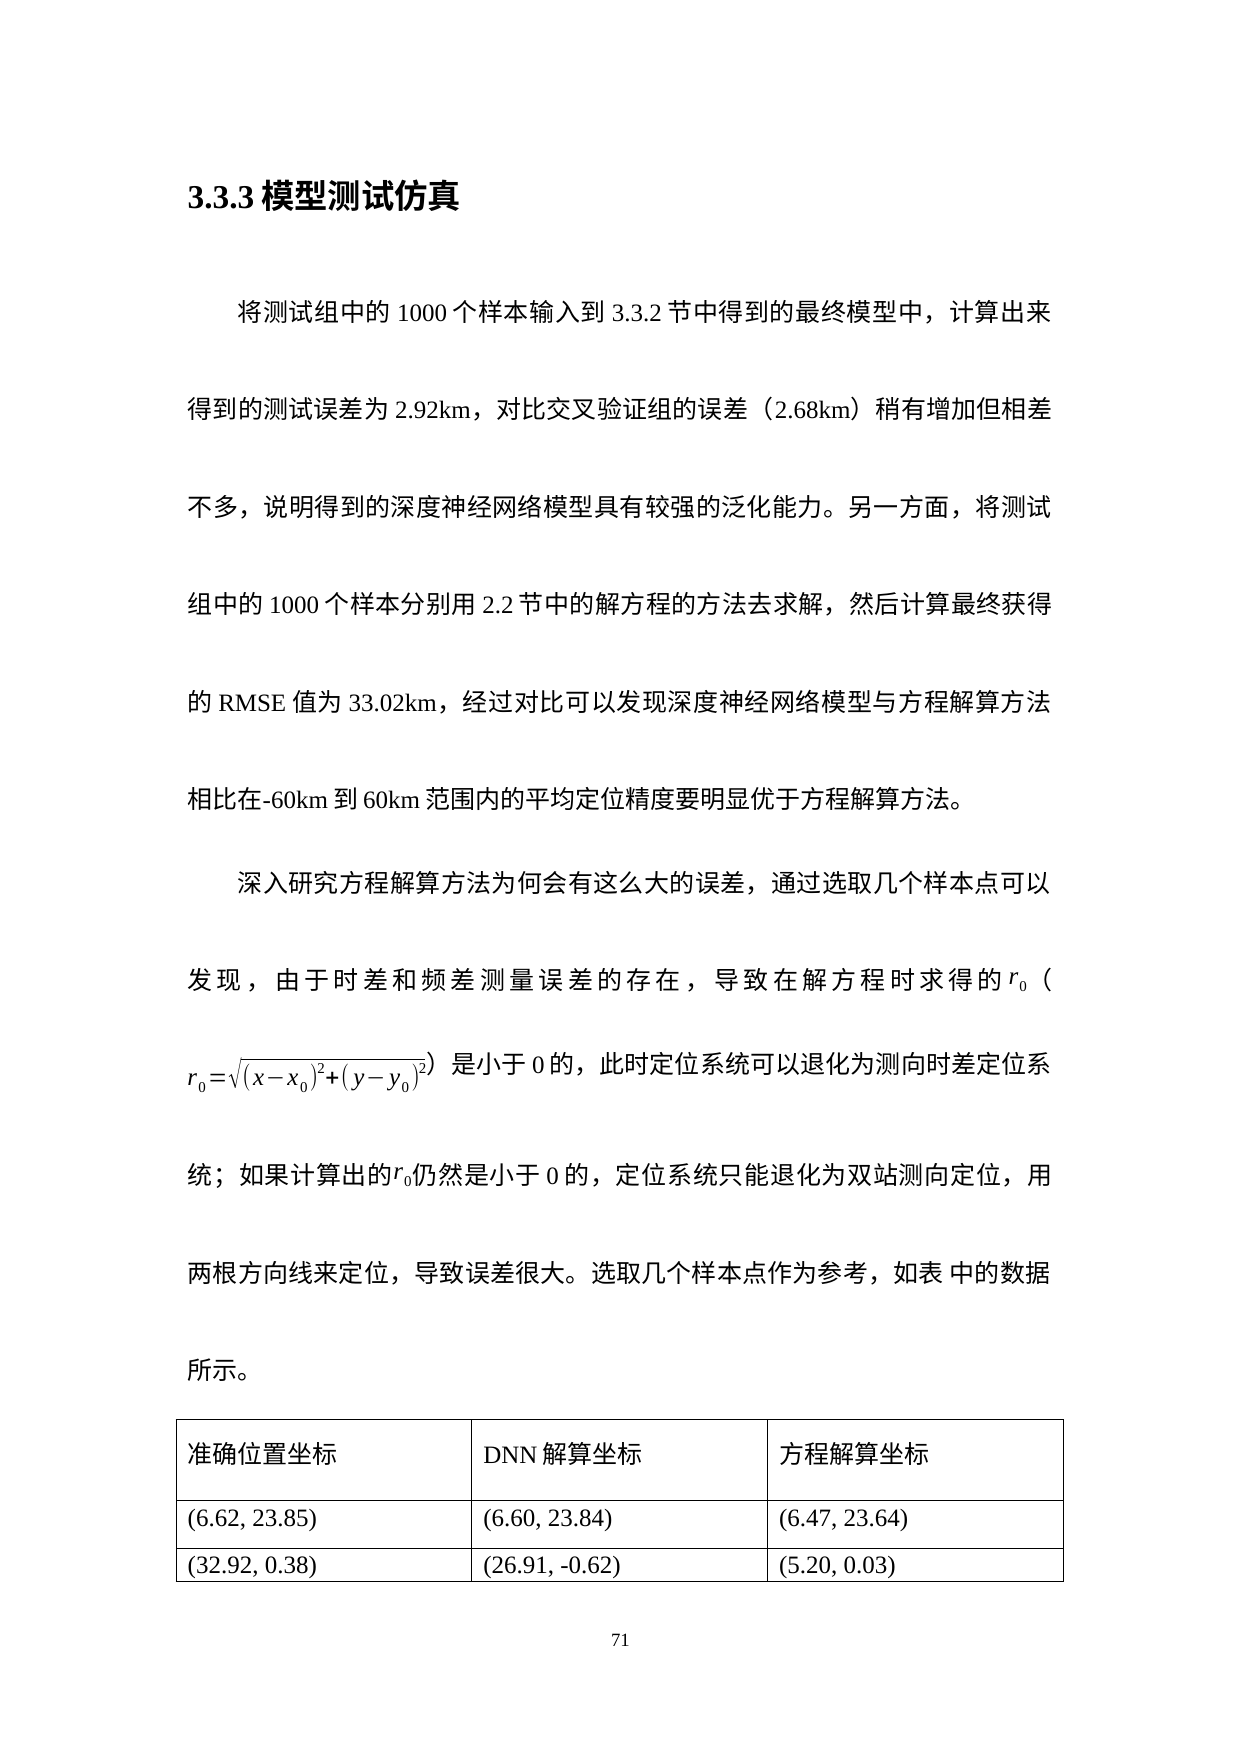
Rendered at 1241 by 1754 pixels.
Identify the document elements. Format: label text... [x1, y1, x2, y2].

table_cell (32.92, 0.38) [177, 1549, 471, 1581]
table_cell (5.20, 0.03) [768, 1549, 1063, 1581]
table_cell (26.91, -0.62) [472, 1549, 767, 1581]
table_cell (6.47, 23.64) [768, 1501, 1063, 1547]
table_cell (6.60, 23.84) [472, 1501, 767, 1547]
text 深入研究方程解算方法为何会有这么大的误差，通过选取几个样本点可以发现，由于时差和频差测量误差的存在，导致在解方程时求得的（）是小于0的，此时定位系统可以退化为测向时差定位系统；如果计算出的仍然是小于0的，定位系统只能退化为双站测向定位，用两根方向线来定位，导致误差很大。选取几个样本点作为参考，如表 中的数据所示。 [187, 849, 1053, 1401]
subtitle 3.3.3模型测试仿真 [187, 162, 1053, 227]
table_cell (6.62, 23.85) [177, 1501, 471, 1547]
text 将测试组中的1000个样本输入到3.3.2节中得到的最终模型中，计算出来得到的测试误差为2.92km，对比交叉验证组的误差（2.68km）稍有增加但相差不多，说明得到的深度神经网络模型具有较强的泛化能力。另一方面，将测试组中的1000个样本分别用2.2节中的解方程的方法去求解，然后计算最终获得的RMSE值为33.02km，经过对比可以发现深度神经网络模型与方程解算方法相比在-60km到60km范围内的平均定位精度要明显优于方程解算方法。 [187, 278, 1053, 831]
table_header 准确位置坐标 [177, 1420, 471, 1500]
table_header 方程解算坐标 [768, 1420, 1063, 1500]
table_header DNN解算坐标 [472, 1420, 767, 1500]
